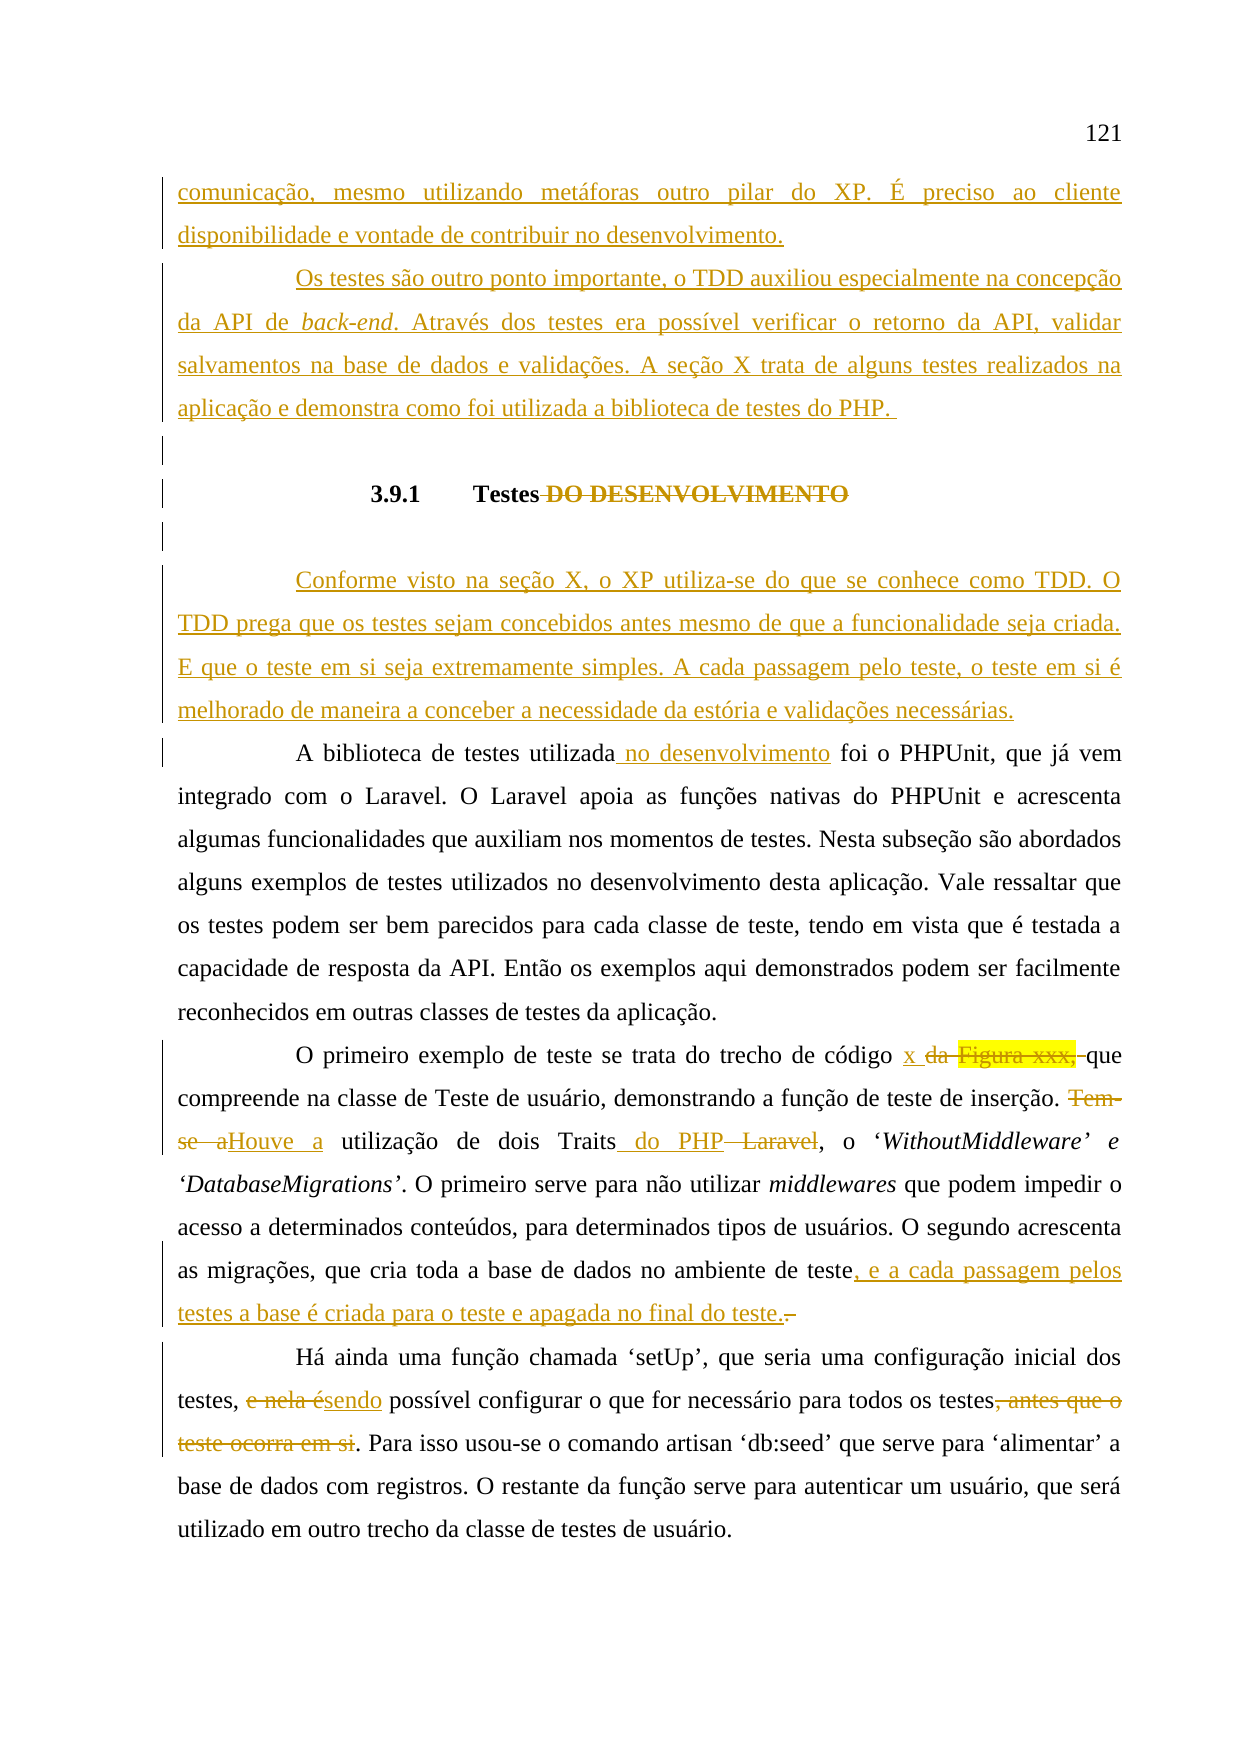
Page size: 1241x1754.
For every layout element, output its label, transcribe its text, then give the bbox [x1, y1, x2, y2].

subtitle Testes [252, 479, 1122, 508]
text Há ainda uma função chamada ‘setUp’, que seria uma configuração inicial dos testes, possível configurar o que for necessário para todos os testes. Para isso usou-se o comando artisan ‘db:seed’ que serve para ‘alimentar’ a base de dados com registros. O restante da função serve para autenticar um usuário, que será utilizado em outro trecho da classe de testes de usuário. [177, 1342, 1122, 1543]
text O primeiro exemplo de teste se trata do trecho de código que compreende na classe de Teste de usuário, demonstrando a função de teste de inserção. utilização de dois Traits, o ‘WithoutMiddleware’ e ‘DatabaseMigrations’. O primeiro serve para não utilizar middlewares que podem impedir o acesso a determinados conteúdos, para determinados tipos de usuários. O segundo acrescenta as migrações, que cria toda a base de dados no ambiente de teste [177, 1040, 1122, 1327]
text A biblioteca de testes utilizada foi o PHPUnit, que já vem integrado com o Laravel. O Laravel apoia as funções nativas do PHPUnit e acrescenta algumas funcionalidades que auxiliam nos momentos de testes. Nesta subseção são abordados alguns exemplos de testes utilizados no desenvolvimento desta aplicação. Vale ressaltar que os testes podem ser bem parecidos para cada classe de teste, tendo em vista que é testada a capacidade de resposta da API. Então os exemplos aqui demonstrados podem ser facilmente reconhecidos em outras classes de testes da aplicação. [177, 738, 1122, 1025]
